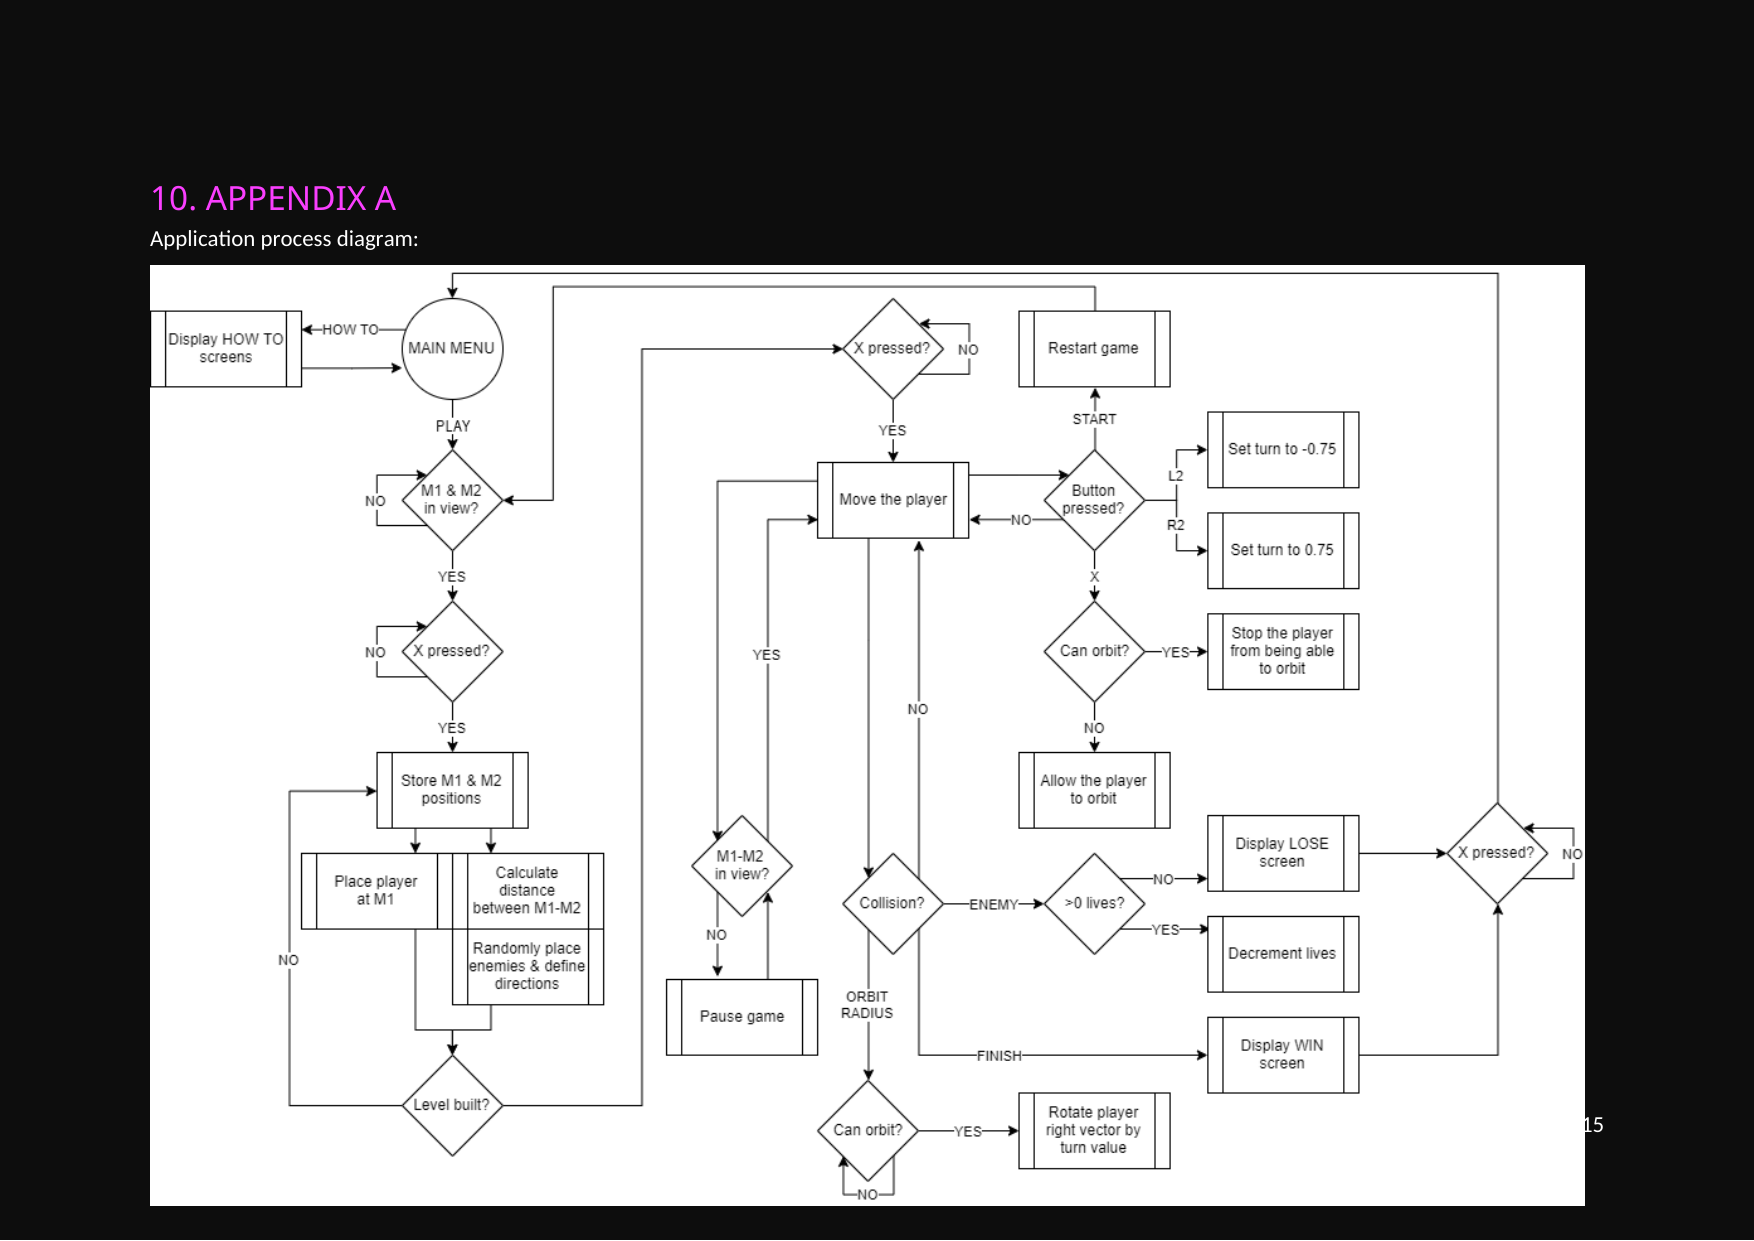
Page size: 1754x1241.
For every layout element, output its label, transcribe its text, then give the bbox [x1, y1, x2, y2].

text Application process diagram: [150, 224, 1604, 252]
picture [150, 265, 1585, 1206]
subtitle 10. APPENDIX A [150, 175, 1604, 220]
